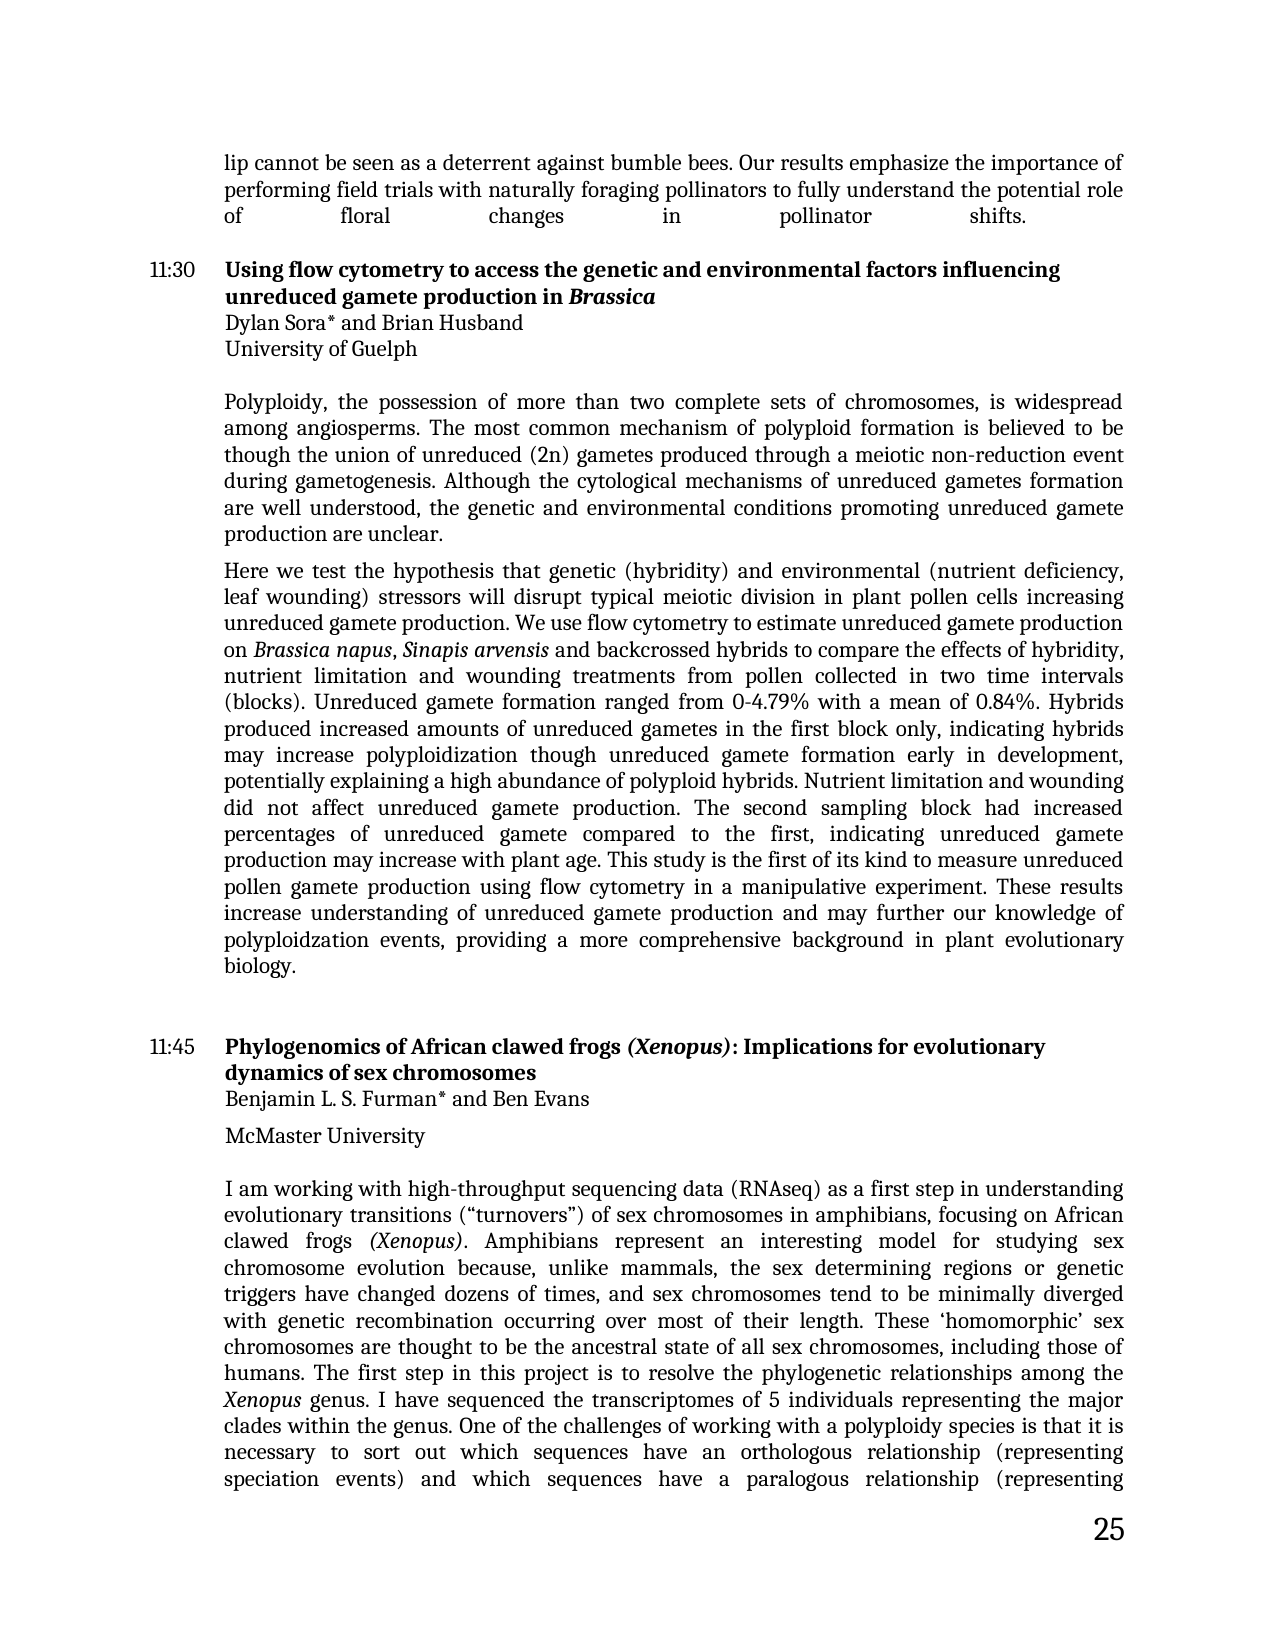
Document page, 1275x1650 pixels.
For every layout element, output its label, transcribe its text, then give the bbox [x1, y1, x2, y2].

text Dylan Sora* and Brian Husband [150, 310, 1125, 336]
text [224, 150, 1125, 257]
text Here we test the hypothesis that genetic (hybridity) and environmental (nutrient deficiency, leaf wounding) stressors will disrupt typical meiotic division in plant pollen cells increasing unreduced gamete production. We use flow cytometry to estimate unreduced gamete production on Brassica napus, Sinapis arvensis and backcrossed hybrids to compare the effects of hybridity, nutrient limitation and wounding treatments from pollen collected in two time intervals (blocks). Unreduced gamete formation ranged from 0-4.79% with a mean of 0.84%. Hybrids produced increased amounts of unreduced gametes in the first block only, indicating hybrids may increase polyploidization though unreduced gamete formation early in development, potentially explaining a high abundance of polyploid hybrids. Nutrient limitation and wounding did not affect unreduced gamete production. The second sampling block had increased percentages of unreduced gamete compared to the first, indicating unreduced gamete production may increase with plant age. This study is the first of its kind to measure unreduced pollen gamete production using flow cytometry in a manipulative experiment. These results increase understanding of unreduced gamete production and may further our knowledge of polyploidzation events, providing a more comprehensive background in plant evolutionary biology. [223, 557, 1125, 1007]
text McMaster University [150, 1123, 1125, 1149]
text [224, 1176, 1125, 1492]
text Polyploidy, the possession of more than two complete sets of chromosomes, is widespread among angiosperms. The most common mechanism of polyploid formation is believed to be though the union of unreduced (2n) gametes produced through a meiotic non-reduction event during gametogenesis. Although the cytological mechanisms of unreduced gametes formation are well understood, the genetic and environmental conditions promoting unreduced gamete production are unclear. [224, 389, 1125, 547]
text 11:30 Using flow cytometry to access the genetic and environmental factors influencing unreduced gamete production in Brassica [150, 257, 1125, 310]
text Benjamin L. S. Furman* and Ben Evans [150, 1086, 1125, 1112]
text 11:45 Phylogenomics of African clawed frogs (Xenopus): Implications for evolutionary dynamics of sex chromosomes [150, 1033, 1125, 1086]
text University of Guelph [150, 336, 1125, 362]
